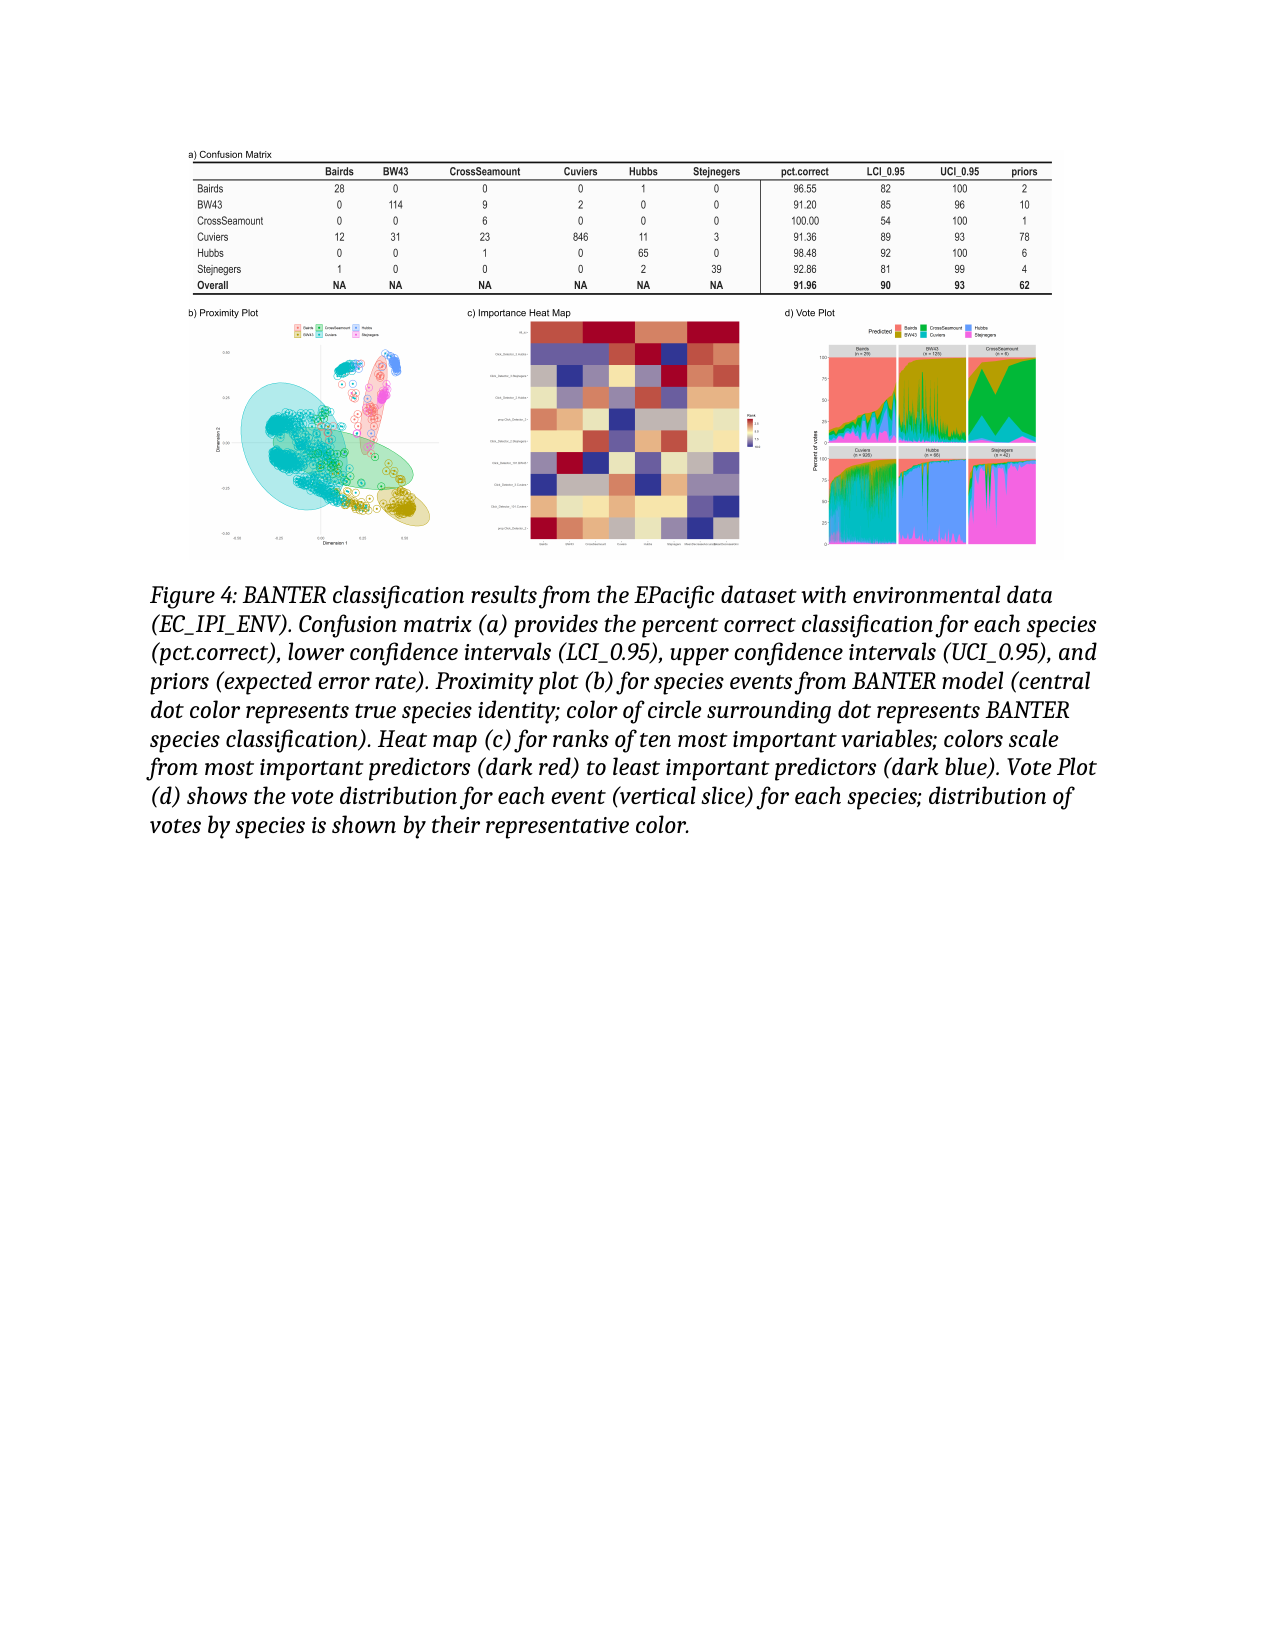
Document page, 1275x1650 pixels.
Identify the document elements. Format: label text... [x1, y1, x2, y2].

picture [188, 150, 1064, 560]
table_header Figure 4: BANTER classification results from the EPacific dataset with environmental data (EC_IPI_ENV). Confusion matrix (a) provides the percent correct classification for each species (pct.correct), lower confidence intervals (LCI_0.95), upper confidence intervals (UCI_0.95), and priors (expected error rate). Proximity plot (b) for species events from BANTER model (central dot color represents true species identity; color of circle surrounding dot represents BANTER species classification). Heat map (c) for ranks of ten most important variables; colors scale from most important predictors (dark red) to least important predictors (dark blue). Vote Plot (d) shows the vote distribution for each event (vertical slice) for each species; distribution of votes by species is shown by their representative color. [139, 150, 1114, 852]
